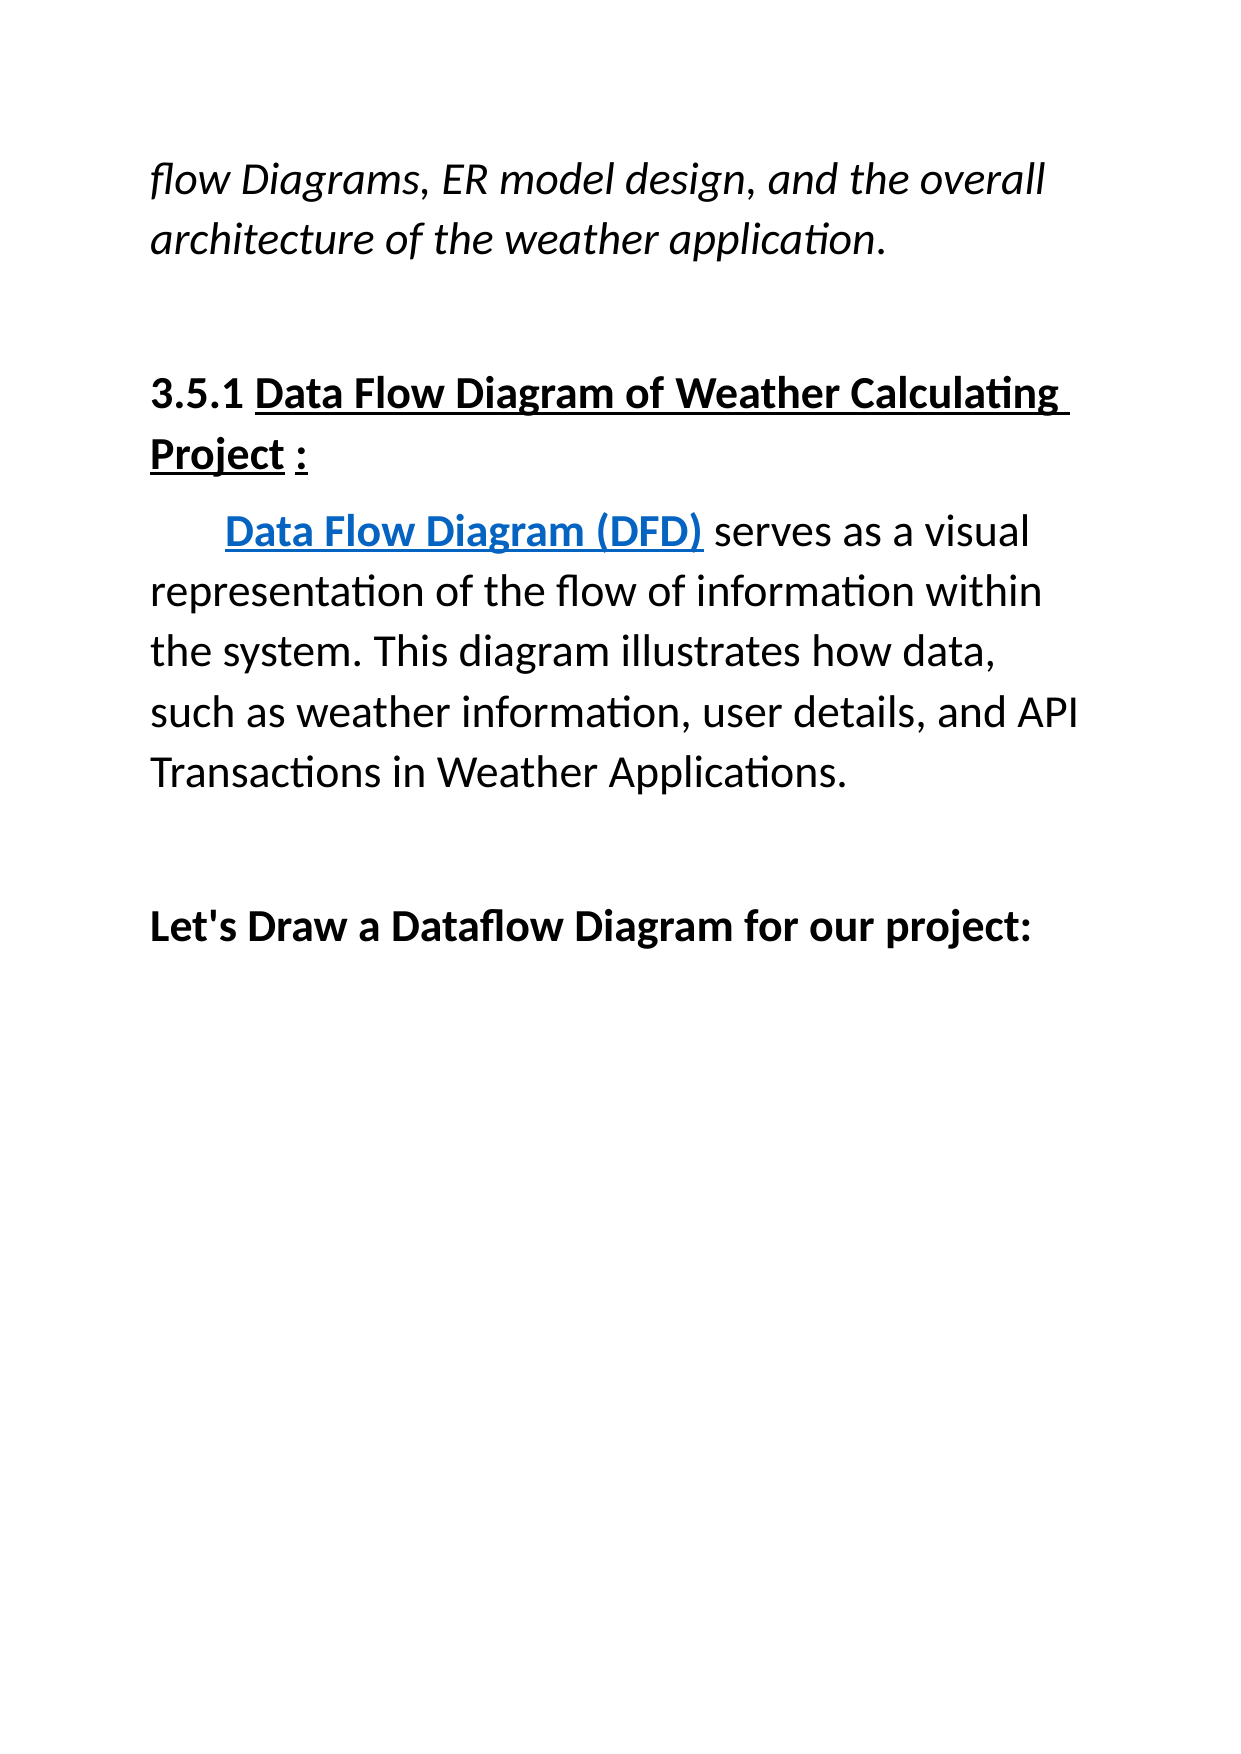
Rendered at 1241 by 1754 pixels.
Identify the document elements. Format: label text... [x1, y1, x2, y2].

text Data Flow Diagram (DFD) serves as a visual representation of the flow of information within the system. This diagram illustrates how data, such as weather information, user details, and API Transactions in Weather Applications. [150, 502, 1090, 799]
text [150, 150, 1090, 266]
text Let's Draw a Dataflow Diagram for our project: [150, 897, 1090, 953]
text 3.5.1 Data Flow Diagram of Weather Calculating Project : [150, 364, 1090, 481]
